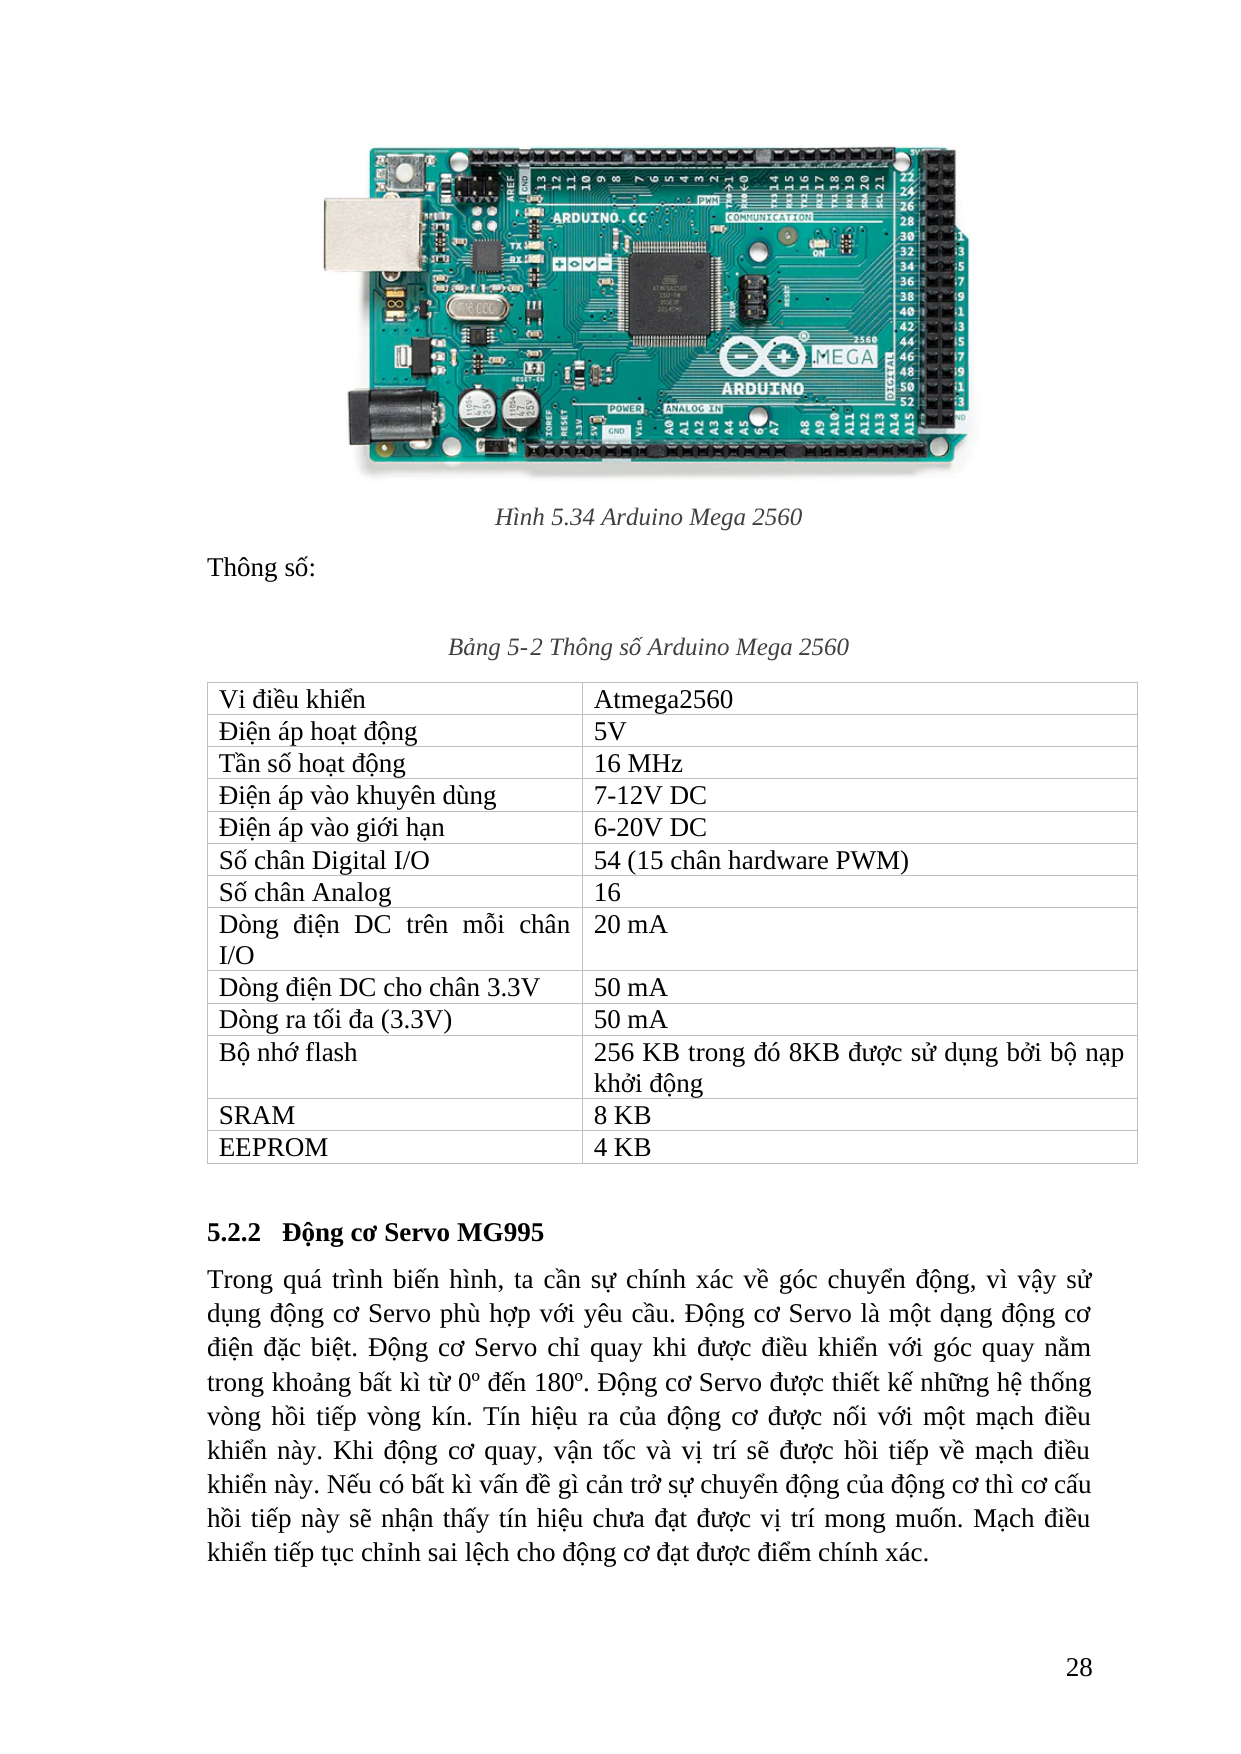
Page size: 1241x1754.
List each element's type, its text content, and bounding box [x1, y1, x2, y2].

table_cell Điện áp hoạt động [208, 715, 582, 746]
picture [303, 118, 997, 493]
table_header Vi điều khiển [208, 683, 582, 714]
text Trong quá trình biến hình, ta cần sự chính xác về góc chuyển động, vì vậy sử dụng động cơ Servo phù hợp với yêu cầu. Động cơ Servo là một dạng động cơ điện đặc biệt. Động cơ Servo chỉ quay khi được điều khiển với góc quay nằm trong khoảng bất kì từ 0º đến 180º. Động cơ Servo được thiết kế những hệ thống vòng hồi tiếp vòng kín. Tín hiệu ra của động cơ được nối với một mạch điều khiển này. Khi động cơ quay, vận tốc và vị trí sẽ được hồi tiếp về mạch điều khiển này. Nếu có bất kì vấn đề gì cản trở sự chuyển động của động cơ thì cơ cấu hồi tiếp này sẽ nhận thấy tín hiệu chưa đạt được vị trí mong muốn. Mạch điều khiển tiếp tục chỉnh sai lệch cho động cơ đạt được điểm chính xác. [207, 1263, 1092, 1568]
table_cell 50 mA [583, 1004, 1137, 1035]
table_cell 6-20V DC [583, 812, 1137, 843]
table_cell 5V [583, 715, 1137, 746]
table_cell EEPROM [208, 1131, 582, 1162]
table_cell Bộ nhớ flash [208, 1036, 582, 1098]
table_cell Tần số hoạt động [208, 747, 582, 778]
table_cell 256 KB trong đó 8KB được sử dụng bởi bộ nạp khởi động [583, 1036, 1137, 1098]
table_cell Số chân Analog [208, 876, 582, 907]
table_header Atmega2560 [583, 683, 1137, 714]
table_cell 54 (15 chân hardware PWM) [583, 844, 1137, 875]
table_cell Dòng điện DC trên mỗi chân I/O [208, 908, 582, 970]
table_cell 16 MHz [583, 747, 1137, 778]
table_cell 20 mA [583, 908, 1137, 970]
table_cell Số chân Digital I/O [208, 844, 582, 875]
table_cell Dòng ra tối đa (3.3V) [208, 1004, 582, 1035]
table_cell 8 KB [583, 1099, 1137, 1130]
table_cell 7-12V DC [583, 779, 1137, 811]
table_cell Dòng điện DC cho chân 3.3V [208, 971, 582, 1003]
subtitle Động cơ Servo MG995 [207, 1216, 1092, 1248]
table_cell 16 [583, 876, 1137, 907]
table_cell 4 KB [583, 1131, 1137, 1162]
text Thông số: [207, 551, 1092, 582]
table_cell 50 mA [583, 971, 1137, 1003]
table_cell Điện áp vào giới hạn [208, 812, 582, 843]
table_cell Điện áp vào khuyên dùng [208, 779, 582, 811]
table_cell SRAM [208, 1099, 582, 1130]
